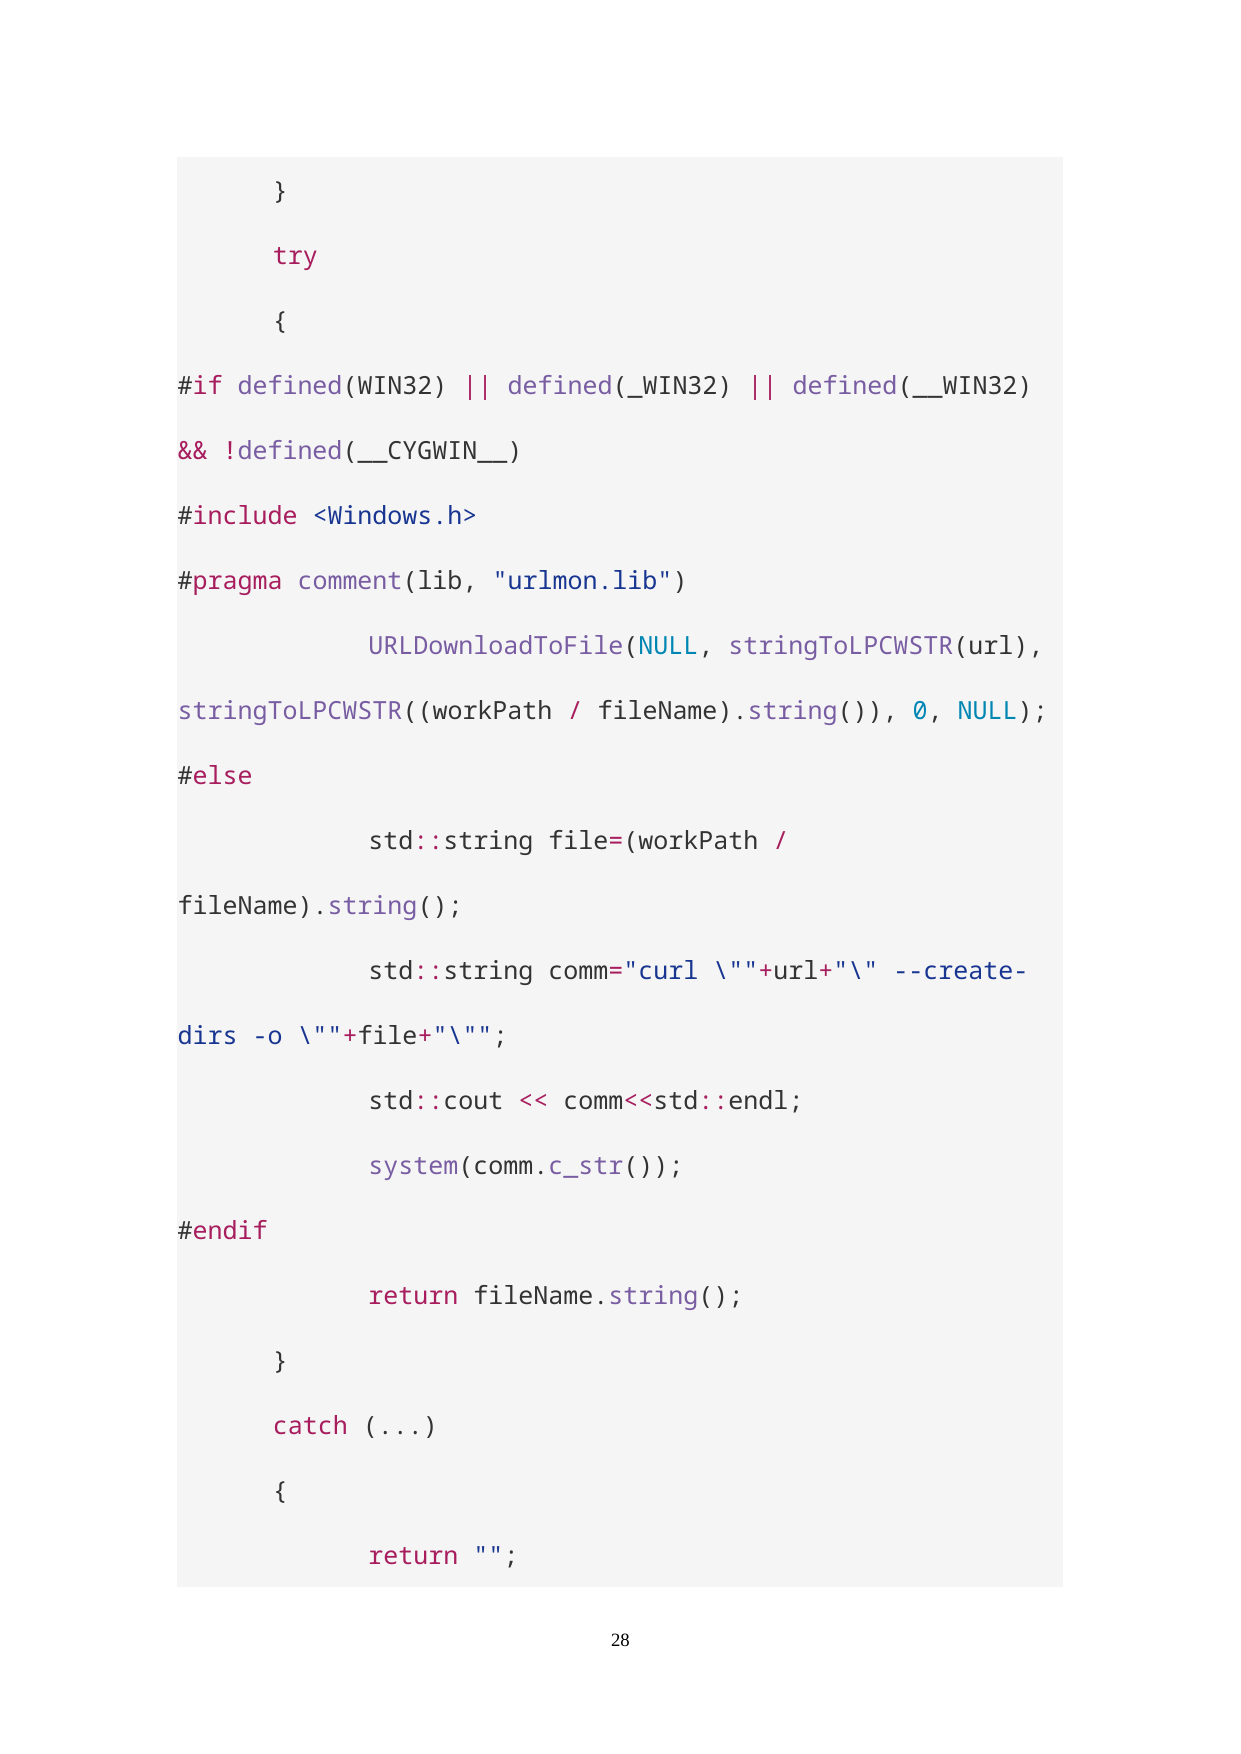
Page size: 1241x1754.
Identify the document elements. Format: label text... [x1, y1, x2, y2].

text { [177, 287, 1063, 352]
text try [177, 222, 1063, 287]
text #endif [177, 1197, 1063, 1262]
text std::string comm="curl \""+url+"\" --create-dirs -o \""+file+"\""; [177, 937, 1063, 1067]
text } [177, 1327, 1063, 1392]
text return fileName.string(); [177, 1262, 1063, 1327]
text std::cout << comm<<std::endl; [177, 1067, 1063, 1132]
text { [177, 1457, 1063, 1522]
text URLDownloadToFile(NULL, stringToLPCWSTR(url), stringToLPCWSTR((workPath / fileName).string()), 0, NULL); [177, 612, 1063, 742]
text system(comm.c_str()); [177, 1132, 1063, 1197]
text #if defined(WIN32) || defined(_WIN32) || defined(__WIN32) && !defined(__CYGWIN__) [177, 352, 1063, 482]
text } [177, 157, 1063, 222]
text #pragma comment(lib, "urlmon.lib") [177, 547, 1063, 612]
text #include <Windows.h> [177, 482, 1063, 547]
text return ""; [177, 1522, 1063, 1587]
text catch (...) [177, 1392, 1063, 1457]
text std::string file=(workPath / fileName).string(); [177, 807, 1063, 937]
text #else [177, 742, 1063, 807]
